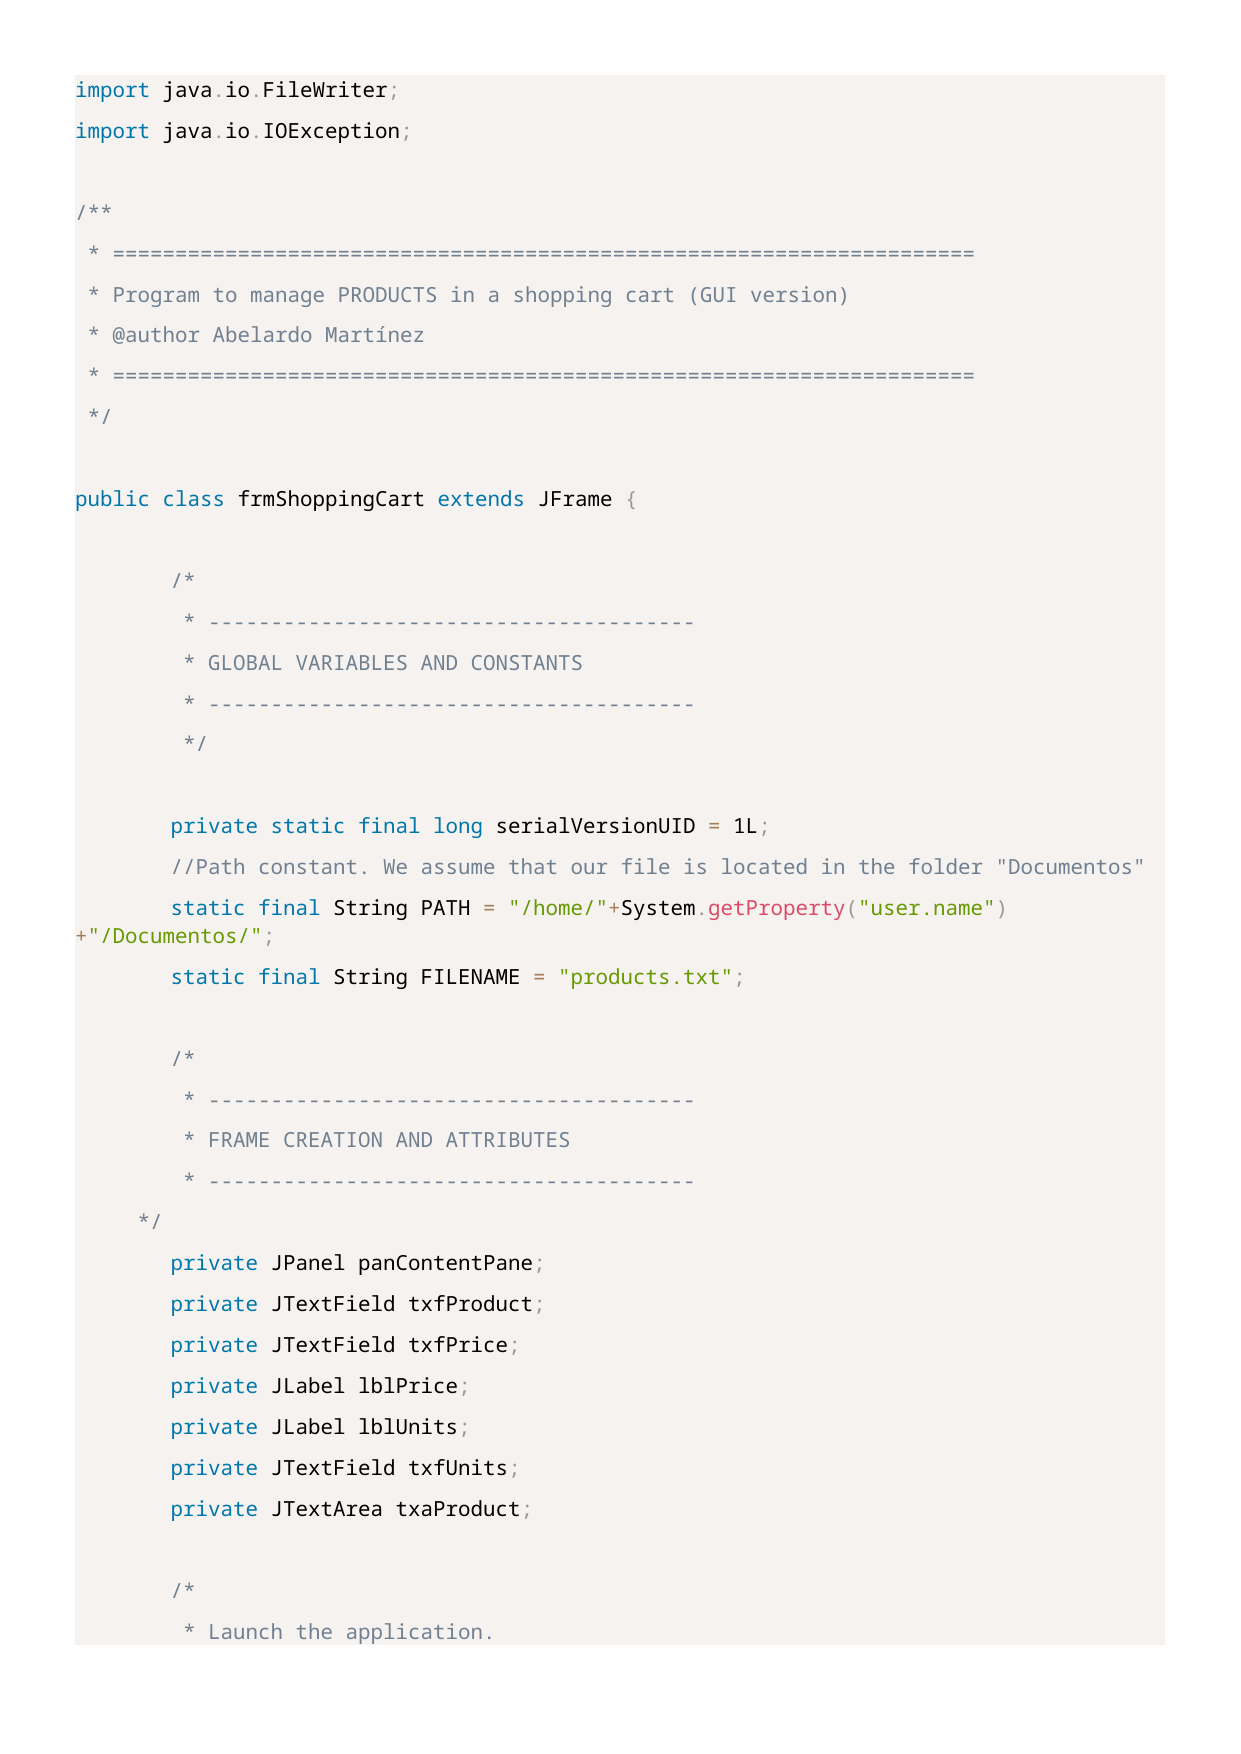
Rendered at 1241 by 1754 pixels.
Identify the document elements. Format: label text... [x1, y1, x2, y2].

text * --------------------------------------- [75, 1167, 1165, 1195]
text * --------------------------------------- [75, 689, 1165, 717]
text import java.io.IOException; [75, 116, 1165, 144]
text */ [75, 729, 1165, 758]
text */ [75, 1207, 1165, 1236]
text import java.io.FileWriter; [75, 75, 1165, 103]
text * GLOBAL VARIABLES AND CONSTANTS [75, 648, 1165, 676]
text * Program to manage PRODUCTS in a shopping cart (GUI version) [75, 280, 1165, 308]
text private JTextField txfUnits; [75, 1453, 1165, 1482]
text private JLabel lblPrice; [75, 1371, 1165, 1400]
text * --------------------------------------- [75, 607, 1165, 635]
text private JTextArea txaProduct; [75, 1494, 1165, 1522]
text */ [75, 402, 1165, 431]
text private JTextField txfProduct; [75, 1289, 1165, 1318]
text * ===================================================================== [75, 362, 1165, 390]
text private JPanel panContentPane; [75, 1248, 1165, 1277]
text /* [75, 1044, 1165, 1072]
text * FRAME CREATION AND ATTRIBUTES [75, 1126, 1165, 1154]
text /* [75, 1576, 1165, 1604]
text * --------------------------------------- [75, 1085, 1165, 1113]
text static final String PATH = "/home/"+System.getProperty("user.name")+"/Documentos/"; [75, 893, 1165, 950]
text * Launch the application. [75, 1617, 1165, 1645]
text private static final long serialVersionUID = 1L; [75, 811, 1165, 839]
text /** [75, 198, 1165, 226]
text //Path constant. We assume that our file is located in the folder "Documentos" [75, 852, 1165, 880]
text public class frmShoppingCart extends JFrame { [75, 484, 1165, 513]
text private JTextField txfPrice; [75, 1330, 1165, 1359]
text private JLabel lblUnits; [75, 1412, 1165, 1441]
text static final String FILENAME = "products.txt"; [75, 962, 1165, 991]
text * @author Abelardo Martínez [75, 321, 1165, 349]
text /* [75, 566, 1165, 594]
text * ===================================================================== [75, 239, 1165, 267]
